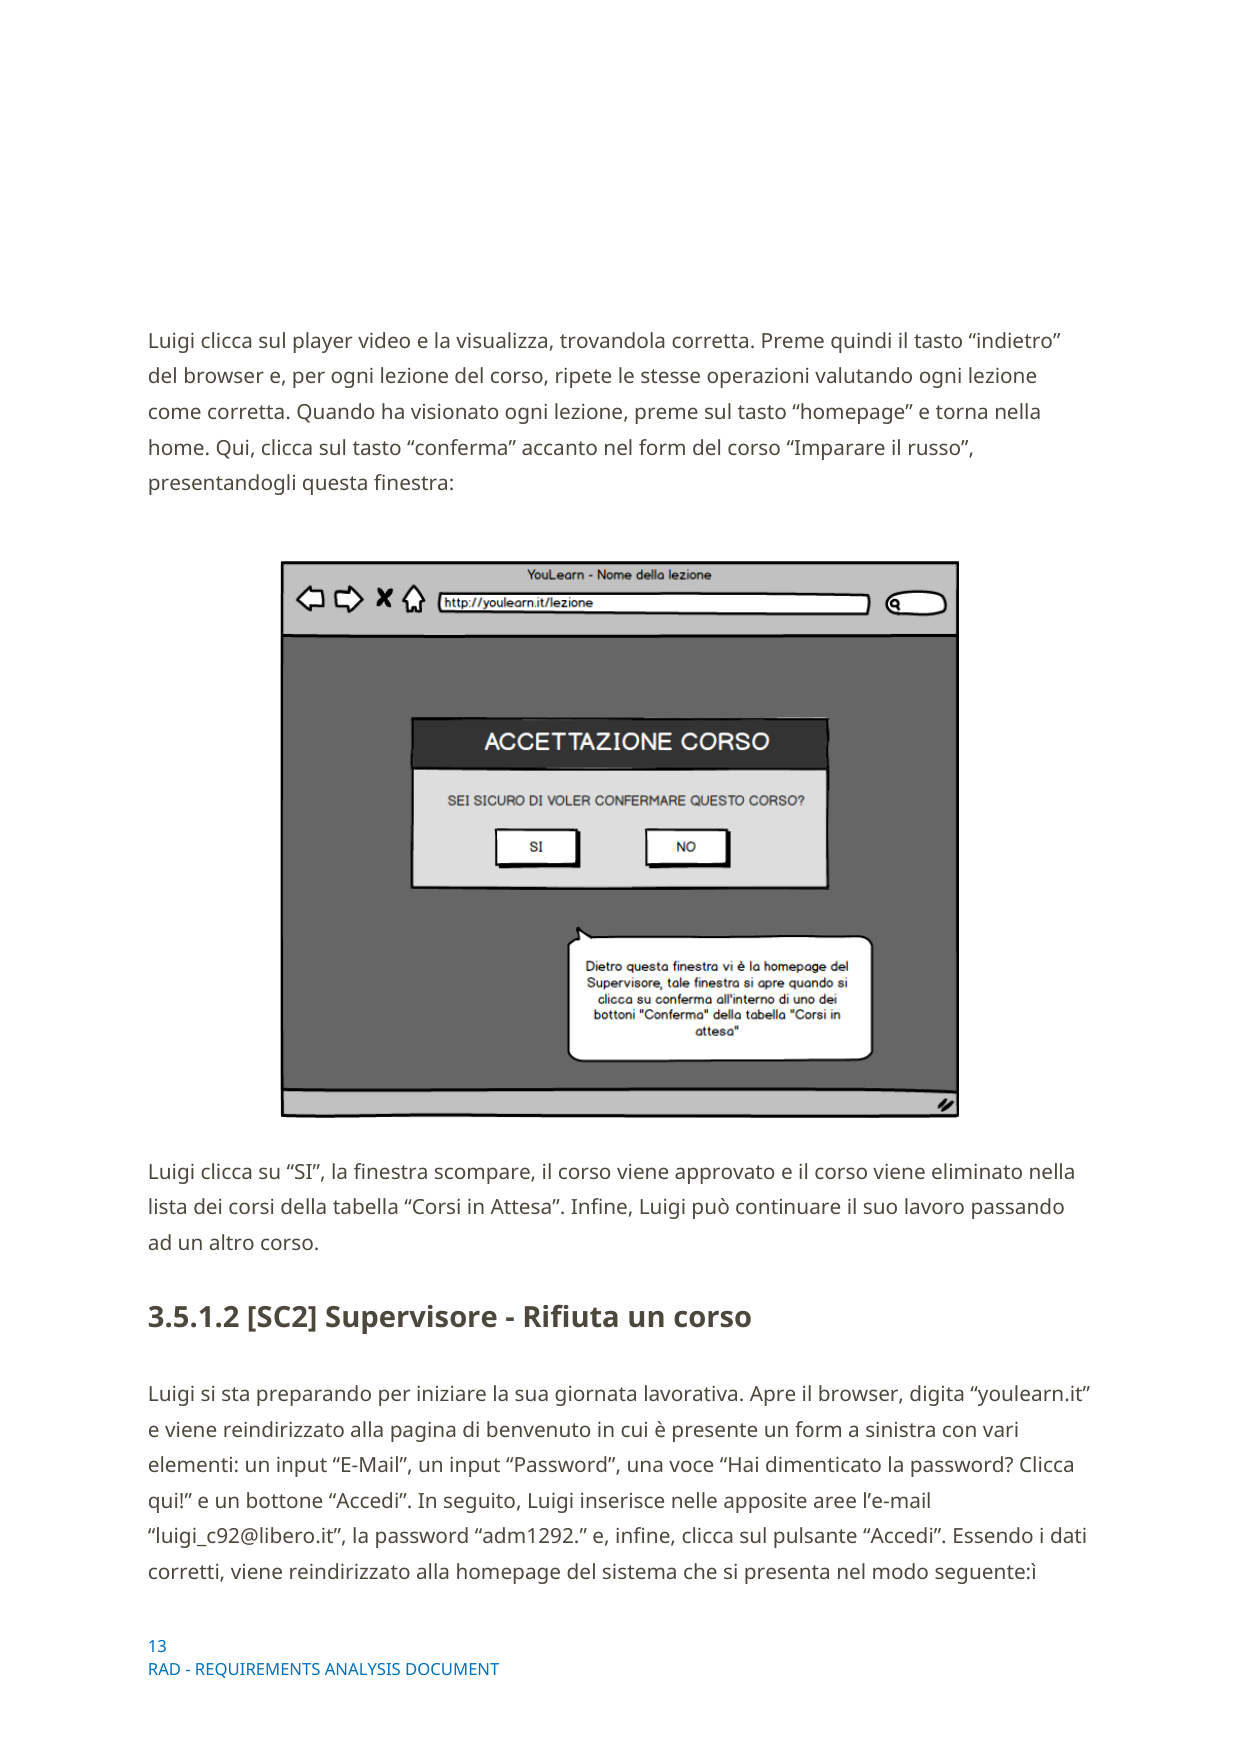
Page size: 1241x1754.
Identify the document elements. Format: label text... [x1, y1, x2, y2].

text Luigi clicca su “SI”, la finestra scompare, il corso viene approvato e il corso viene eliminato nella lista dei corsi della tabella “Corsi in Attesa”. Infine, Luigi può continuare il suo lavoro passando ad un altro corso. [148, 1157, 1092, 1256]
text Luigi si sta preparando per iniziare la sua giornata lavorativa. Apre il browser, digita “youlearn.it” e viene reindirizzato alla pagina di benvenuto in cui è presente un form a sinistra con vari elementi: un input “E-Mail”, un input “Password”, una voce “Hai dimenticato la password? Clicca qui!” e un bottone “Accedi”. In seguito, Luigi inserisce nelle apposite aree l’e-mail “luigi_c92@libero.it”, la password “adm1292.” e, infine, clicca sul pulsante “Accedi”. Essendo i dati corretti, viene reindirizzato alla homepage del sistema che si presenta nel modo seguente:ì [148, 1379, 1092, 1586]
picture [280, 561, 959, 1118]
text 3.5.1.2 [SC2] Supervisore - Rifiuta un corso [148, 1297, 1092, 1336]
text Luigi clicca sul player video e la visualizza, trovandola corretta. Preme quindi il tasto “indietro” del browser e, per ogni lezione del corso, ripete le stesse operazioni valutando ogni lezione come corretta. Quando ha visionato ogni lezione, preme sul tasto “homepage” e torna nella home. Qui, clicca sul tasto “conferma” accanto nel form del corso “Imparare il russo”, presentandogli questa finestra: [148, 326, 1092, 497]
